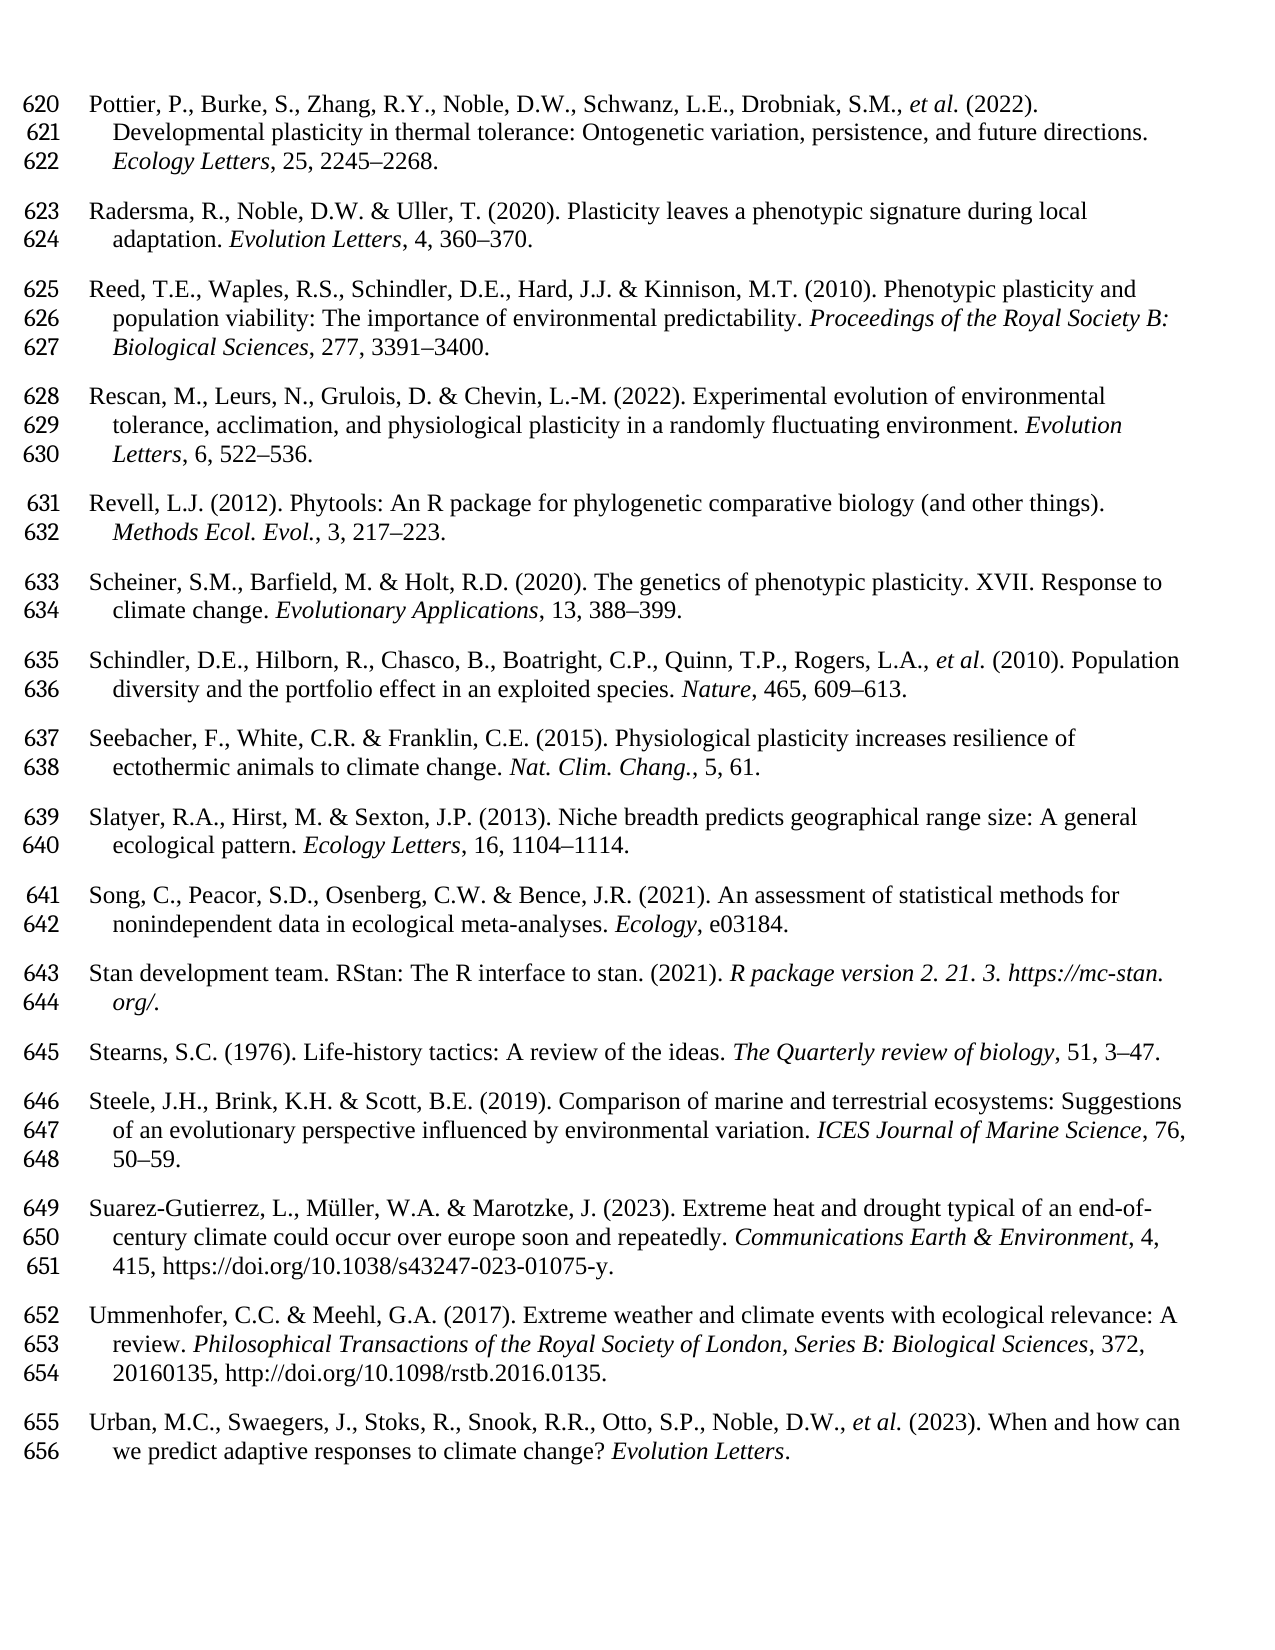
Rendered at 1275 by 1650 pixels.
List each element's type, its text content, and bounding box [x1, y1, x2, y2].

text Suarez-Gutierrez, L., Müller, W.A. & Marotzke, J. (2023). Extreme heat and drought typical of an end-of-century climate could occur over europe soon and repeatedly. Communications Earth & Environment, 4, 415, https://doi.org/10.1038/s43247-023-01075-y. [89, 1193, 1186, 1279]
text Stan development team. RStan: The R interface to stan. (2021). R package version 2. 21. 3. https://mc-stan. org/. [89, 958, 1186, 1016]
text Steele, J.H., Brink, K.H. & Scott, B.E. (2019). Comparison of marine and terrestrial ecosystems: Suggestions of an evolutionary perspective influenced by environmental variation. ICES Journal of Marine Science, 76, 50–59. [89, 1086, 1186, 1172]
text Revell, L.J. (2012). Phytools: An R package for phylogenetic comparative biology (and other things). Methods Ecol. Evol., 3, 217–223. [89, 488, 1186, 546]
text Scheiner, S.M., Barfield, M. & Holt, R.D. (2020). The genetics of phenotypic plasticity. XVII. Response to climate change. Evolutionary Applications, 13, 388–399. [89, 567, 1186, 624]
text Stearns, S.C. (1976). Life-history tactics: A review of the ideas. The Quarterly review of biology, 51, 3–47. [89, 1037, 1186, 1065]
text Schindler, D.E., Hilborn, R., Chasco, B., Boatright, C.P., Quinn, T.P., Rogers, L.A., et al. (2010). Population diversity and the portfolio effect in an exploited species. Nature, 465, 609–613. [89, 645, 1186, 702]
text Seebacher, F., White, C.R. & Franklin, C.E. (2015). Physiological plasticity increases resilience of ectothermic animals to climate change. Nat. Clim. Chang., 5, 61. [89, 723, 1186, 781]
text Song, C., Peacor, S.D., Osenberg, C.W. & Bence, J.R. (2021). An assessment of statistical methods for nonindependent data in ecological meta-analyses. Ecology, e03184. [89, 880, 1186, 937]
text Radersma, R., Noble, D.W. & Uller, T. (2020). Plasticity leaves a phenotypic signature during local adaptation. Evolution Letters, 4, 360–370. [89, 196, 1186, 253]
text Urban, M.C., Swaegers, J., Stoks, R., Snook, R.R., Otto, S.P., Noble, D.W., et al. (2023). When and how can we predict adaptive responses to climate change? Evolution Letters. [89, 1407, 1186, 1465]
text Slatyer, R.A., Hirst, M. & Sexton, J.P. (2013). Niche breadth predicts geographical range size: A general ecological pattern. Ecology Letters, 16, 1104–1114. [89, 802, 1186, 859]
text Rescan, M., Leurs, N., Grulois, D. & Chevin, L.-M. (2022). Experimental evolution of environmental tolerance, acclimation, and physiological plasticity in a randomly fluctuating environment. Evolution Letters, 6, 522–536. [89, 381, 1186, 467]
text Ummenhofer, C.C. & Meehl, G.A. (2017). Extreme weather and climate events with ecological relevance: A review. Philosophical Transactions of the Royal Society of London, Series B: Biological Sciences, 372, 20160135, http://doi.org/10.1098/rstb.2016.0135. [89, 1300, 1186, 1387]
text Pottier, P., Burke, S., Zhang, R.Y., Noble, D.W., Schwanz, L.E., Drobniak, S.M., et al. (2022). Developmental plasticity in thermal tolerance: Ontogenetic variation, persistence, and future directions. Ecology Letters, 25, 2245–2268. [89, 89, 1186, 175]
text Reed, T.E., Waples, R.S., Schindler, D.E., Hard, J.J. & Kinnison, M.T. (2010). Phenotypic plasticity and population viability: The importance of environmental predictability. Proceedings of the Royal Society B: Biological Sciences, 277, 3391–3400. [89, 274, 1186, 360]
